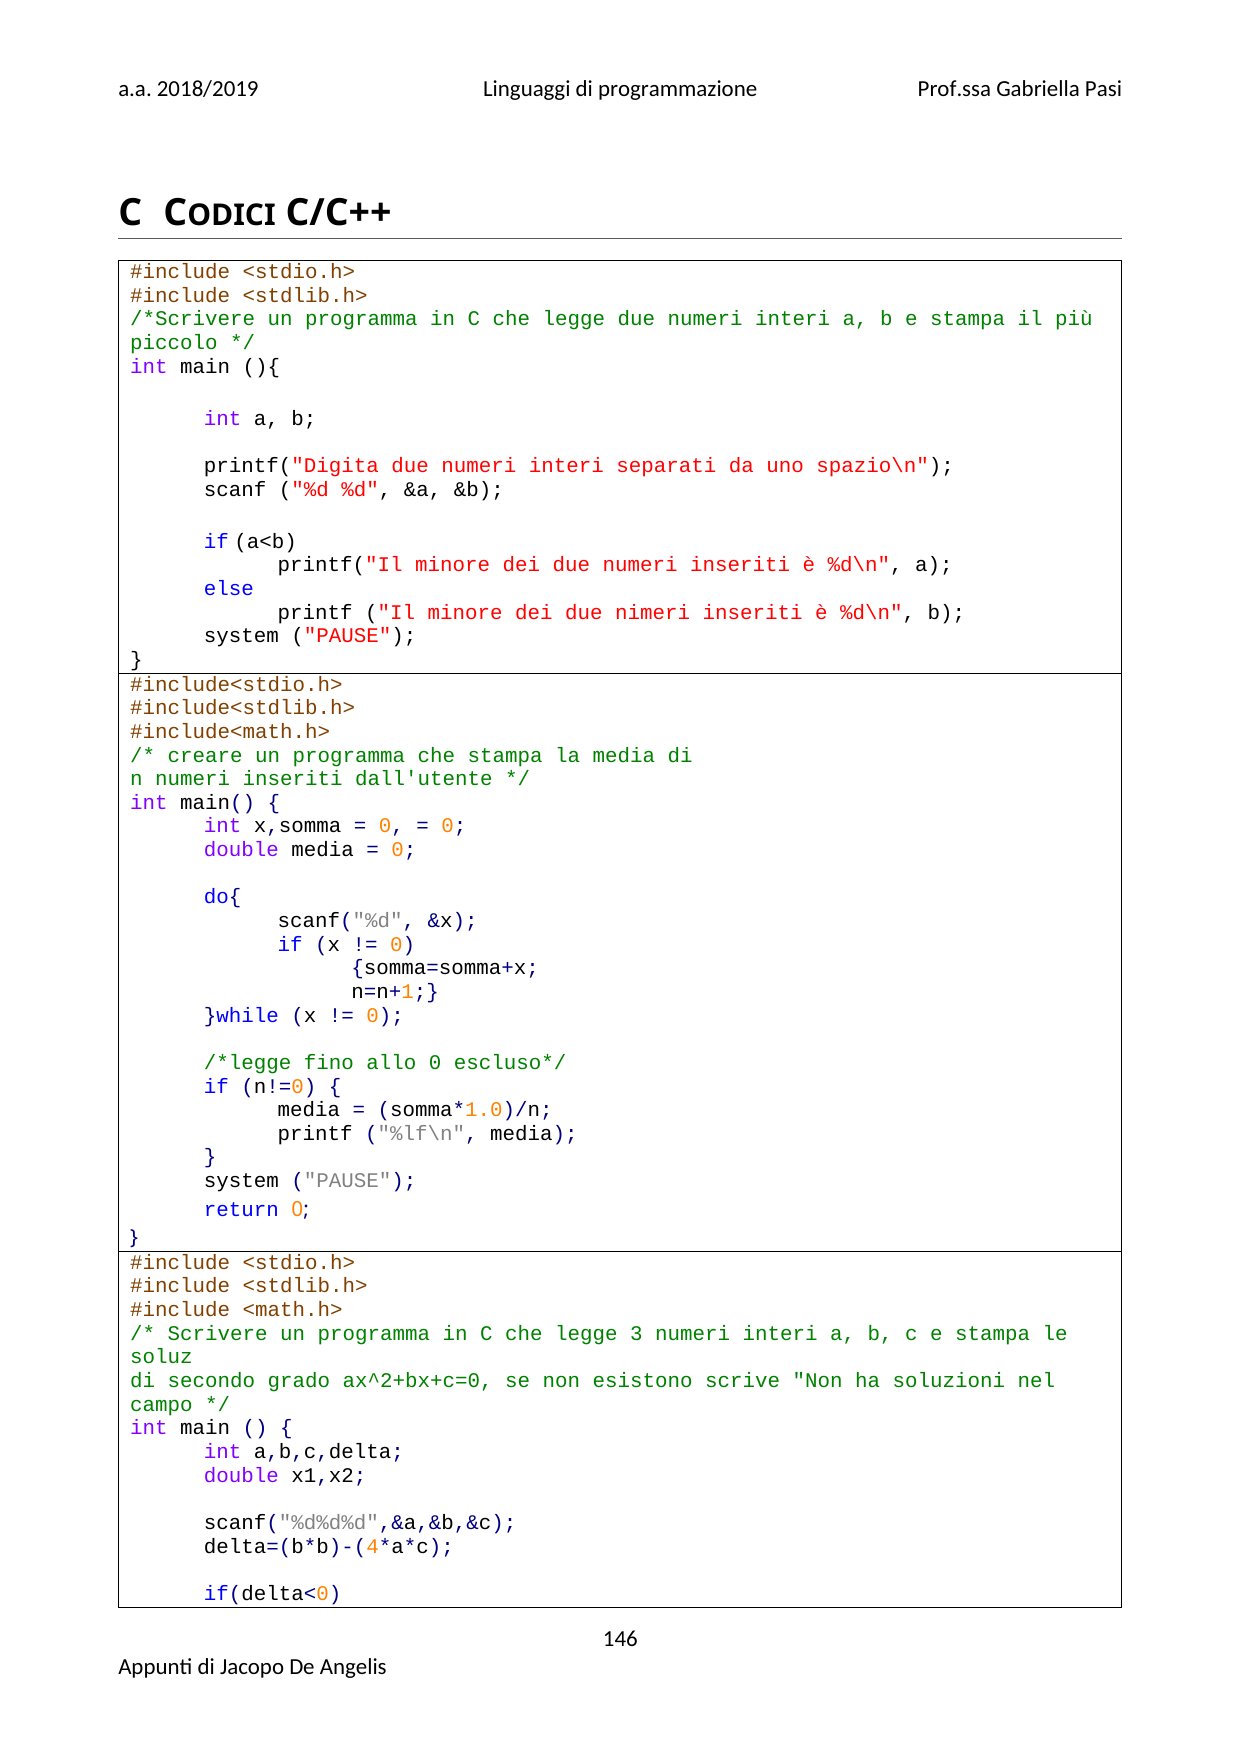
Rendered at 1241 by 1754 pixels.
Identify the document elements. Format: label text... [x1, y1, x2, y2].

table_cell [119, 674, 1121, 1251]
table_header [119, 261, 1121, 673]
subtitle C Codici C/C++ [118, 185, 1122, 238]
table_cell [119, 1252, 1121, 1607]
